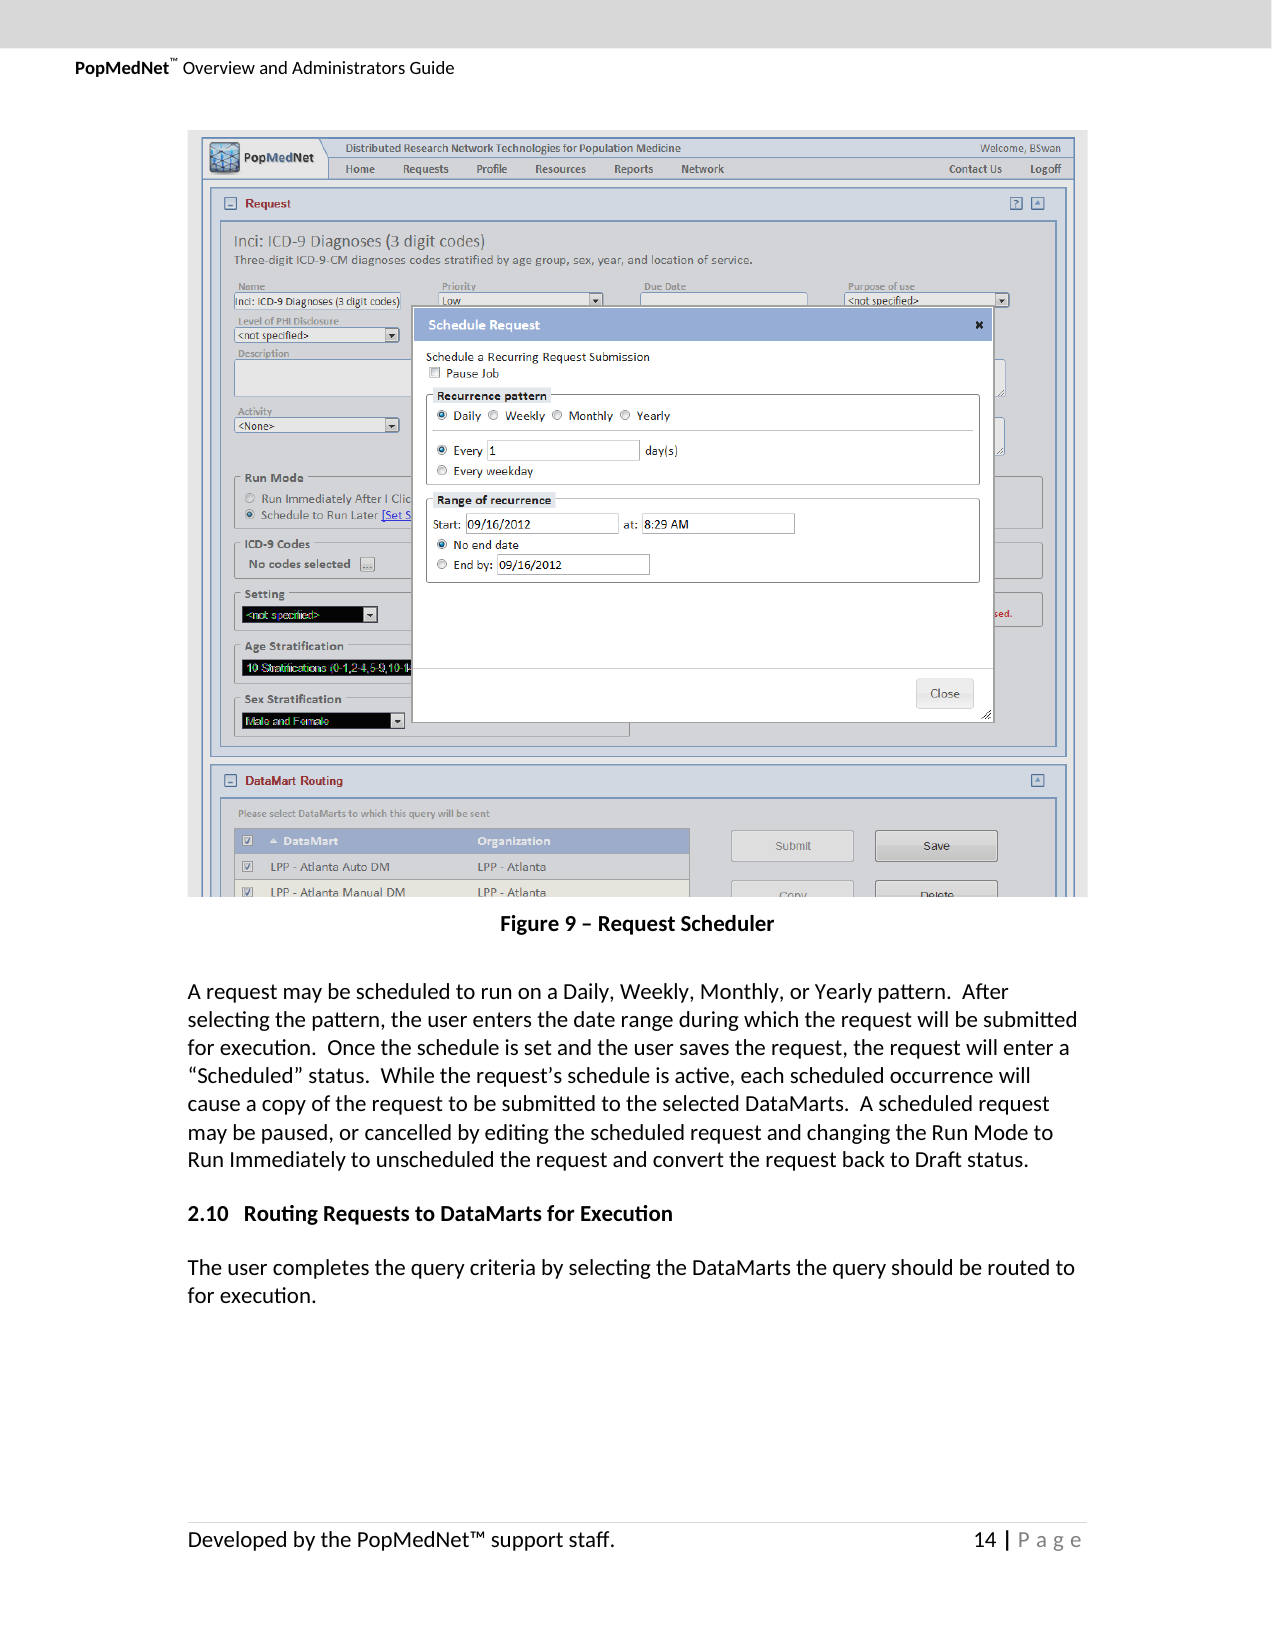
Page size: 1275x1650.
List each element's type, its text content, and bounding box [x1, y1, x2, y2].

text Figure 9 – Request Scheduler [187, 909, 1087, 937]
picture [187, 130, 1088, 897]
text A request may be scheduled to run on a Daily, Weekly, Monthly, or Yearly pattern. After selecting the pattern, the user enters the date range during which the request will be submitted for execution. Once the schedule is set and the user saves the request, the request will enter a “Scheduled” status. While the request’s schedule is active, each scheduled occurrence will cause a copy of the request to be submitted to the selected DataMarts. A scheduled request may be paused, or cancelled by editing the scheduled request and changing the Run Mode to Run Immediately to unscheduled the request and convert the request back to Draft status. [187, 977, 1087, 1174]
subtitle Routing Requests to DataMarts for Execution [187, 1199, 1087, 1227]
text The user completes the query criteria by selecting the DataMarts the query should be routed to for execution. [187, 1253, 1087, 1309]
